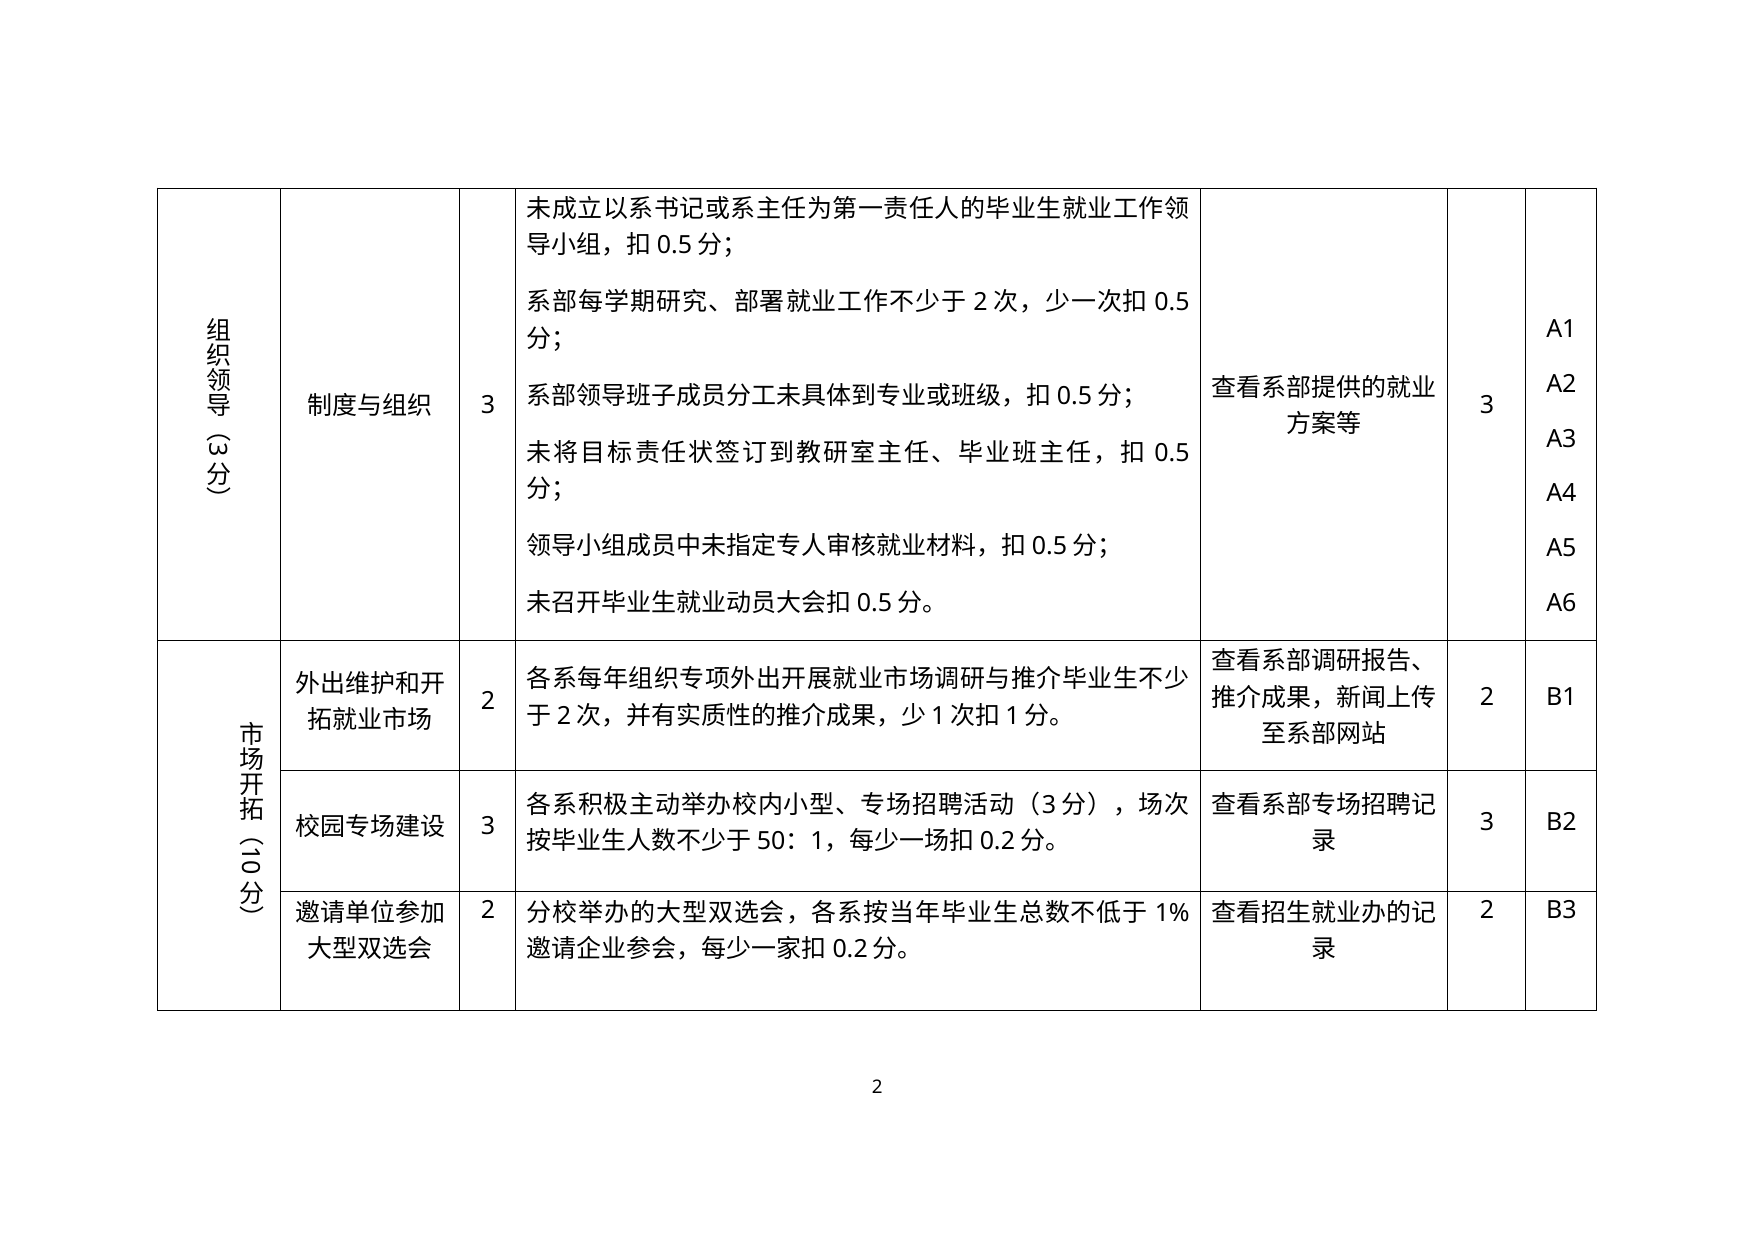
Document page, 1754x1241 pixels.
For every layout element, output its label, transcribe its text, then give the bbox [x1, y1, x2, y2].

table_cell 3 [460, 189, 515, 640]
table_cell 查看系部专场招聘记录 [1201, 771, 1447, 891]
table_cell 分校举办的大型双选会，各系按当年毕业生总数不低于1%邀请企业参会，每少一家扣 0.2分。 [516, 892, 1200, 1010]
table_cell 查看招生就业办的记录 [1201, 892, 1447, 1010]
table_cell B3 [1526, 892, 1596, 1010]
table_cell 未成立以系书记或系主任为第一责任人的毕业生就业工作领导小组，扣0.5分； 系部每学期研究、部署就业工作不少于2次，少一次扣0.5分； 系部领导班子成员分工未具体到专业或班级，扣0.5分； 未将目标责任状签订到教研室主任、毕业班主任，扣0.5分； 领导小组成员中未指定专人审核就业材料，扣0.5分； 未召开毕业生就业动员大会扣0.5分。 [516, 189, 1200, 640]
table_cell 2 [1448, 641, 1525, 770]
table_cell 校园专场建设 [281, 771, 459, 891]
table_cell B2 [1526, 771, 1596, 891]
table_cell 3 [1448, 189, 1525, 640]
table_cell B1 [1526, 641, 1596, 770]
table_cell 各系每年组织专项外出开展就业市场调研与推介毕业生不少于2次，并有实质性的推介成果，少1次扣1分。 [516, 641, 1200, 770]
table_cell A1 A2 A3 A4 A5 A6 [1526, 189, 1596, 640]
table_cell 市场开拓（10分） [158, 641, 280, 1010]
table_cell 2 [460, 892, 515, 1010]
table_cell 各系积极主动举办校内小型、专场招聘活动（3分），场次按毕业生人数不少于50：1，每少一场扣0.2分。 [516, 771, 1200, 891]
table_cell 邀请单位参加大型双选会 [281, 892, 459, 1010]
table_cell 查看系部提供的就业方案等 [1201, 189, 1447, 640]
table_cell 3 [1448, 771, 1525, 891]
table_cell 3 [460, 771, 515, 891]
table_cell 制度与组织 [281, 189, 459, 640]
table_cell 外出维护和开拓就业市场 [281, 641, 459, 770]
table_cell 组织领导（3分） [158, 189, 280, 640]
table_cell 查看系部调研报告、推介成果，新闻上传至系部网站 [1201, 641, 1447, 770]
table_cell 2 [1448, 892, 1525, 1010]
table_cell 2 [460, 641, 515, 770]
